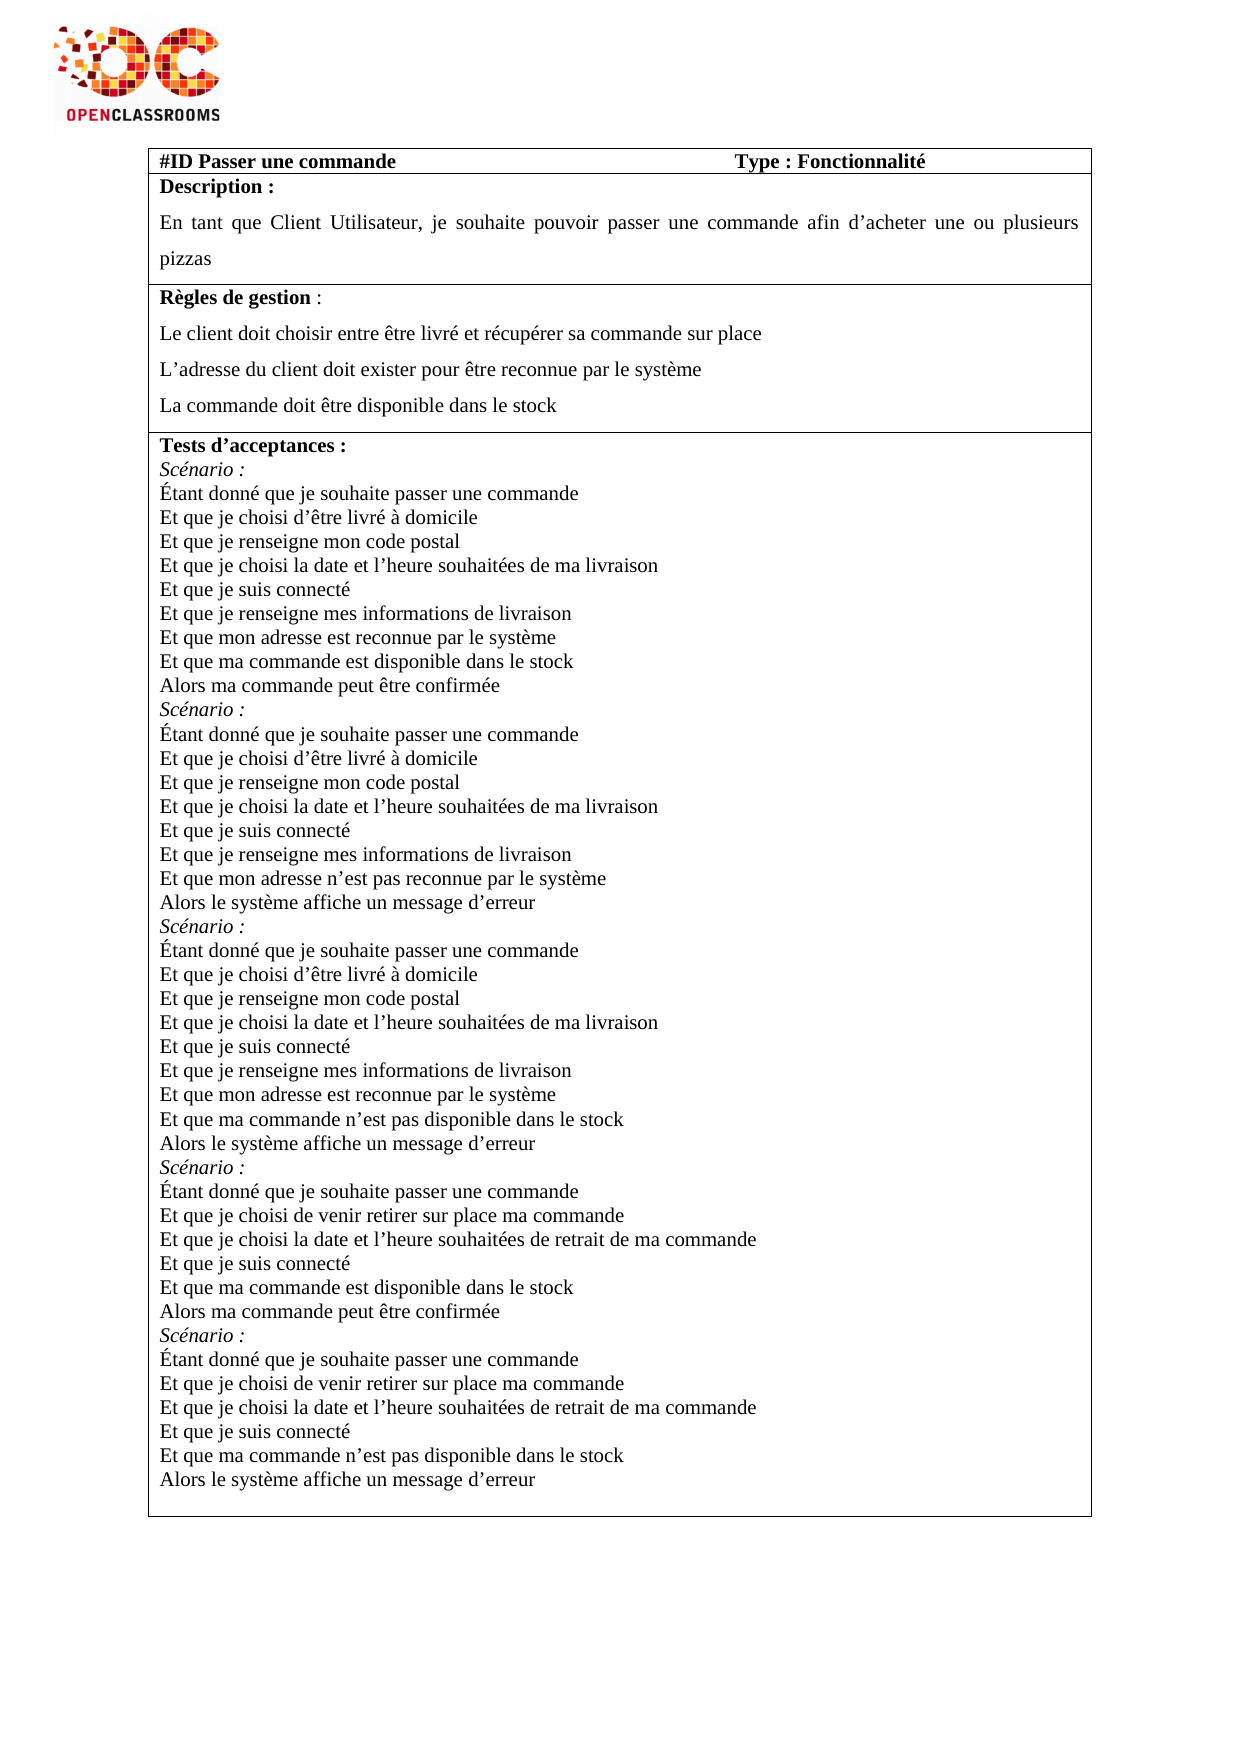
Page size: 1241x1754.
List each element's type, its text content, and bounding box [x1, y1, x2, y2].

table_cell Règles de gestion : Le client doit choisir entre être livré et récupérer sa commande sur place L’adresse du client doit exister pour être reconnue par le système La commande doit être disponible dans le stock [149, 285, 1091, 432]
table_cell Tests d’acceptances : Scénario : Étant donné que je souhaite passer une commande Et que je choisi d’être livré à domicile Et que je renseigne mon code postal Et que je choisi la date et l’heure souhaitées de ma livraison Et que je suis connecté Et que je renseigne mes informations de livraison Et que mon adresse est reconnue par le système Et que ma commande est disponible dans le stock Alors ma commande peut être confirmée Scénario : Étant donné que je souhaite passer une commande Et que je choisi d’être livré à domicile Et que je renseigne mon code postal Et que je choisi la date et l’heure souhaitées de ma livraison Et que je suis connecté Et que je renseigne mes informations de livraison Et que mon adresse n’est pas reconnue par le système Alors le système affiche un message d’erreur Scénario : Étant donné que je souhaite passer une commande Et que je choisi d’être livré à domicile Et que je renseigne mon code postal Et que je choisi la date et l’heure souhaitées de ma livraison Et que je suis connecté Et que je renseigne mes informations de livraison Et que mon adresse est reconnue par le système Et que ma commande n’est pas disponible dans le stock Alors le système affiche un message d’erreur Scénario : Étant donné que je souhaite passer une commande Et que je choisi de venir retirer sur place ma commande Et que je choisi la date et l’heure souhaitées de retrait de ma commande Et que je suis connecté Et que ma commande est disponible dans le stock Alors ma commande peut être confirmée Scénario : Étant donné que je souhaite passer une commande Et que je choisi de venir retirer sur place ma commande Et que je choisi la date et l’heure souhaitées de retrait de ma commande Et que je suis connecté Et que ma commande n’est pas disponible dans le stock Alors le système affiche un message d’erreur [149, 433, 1091, 1516]
picture [53, 11, 220, 136]
table_cell Description : En tant que Client Utilisateur, je souhaite pouvoir passer une commande afin d’acheter une ou plusieurs pizzas [149, 174, 1091, 284]
table_header #ID Passer une commande Type : Fonctionnalité [149, 149, 1091, 173]
